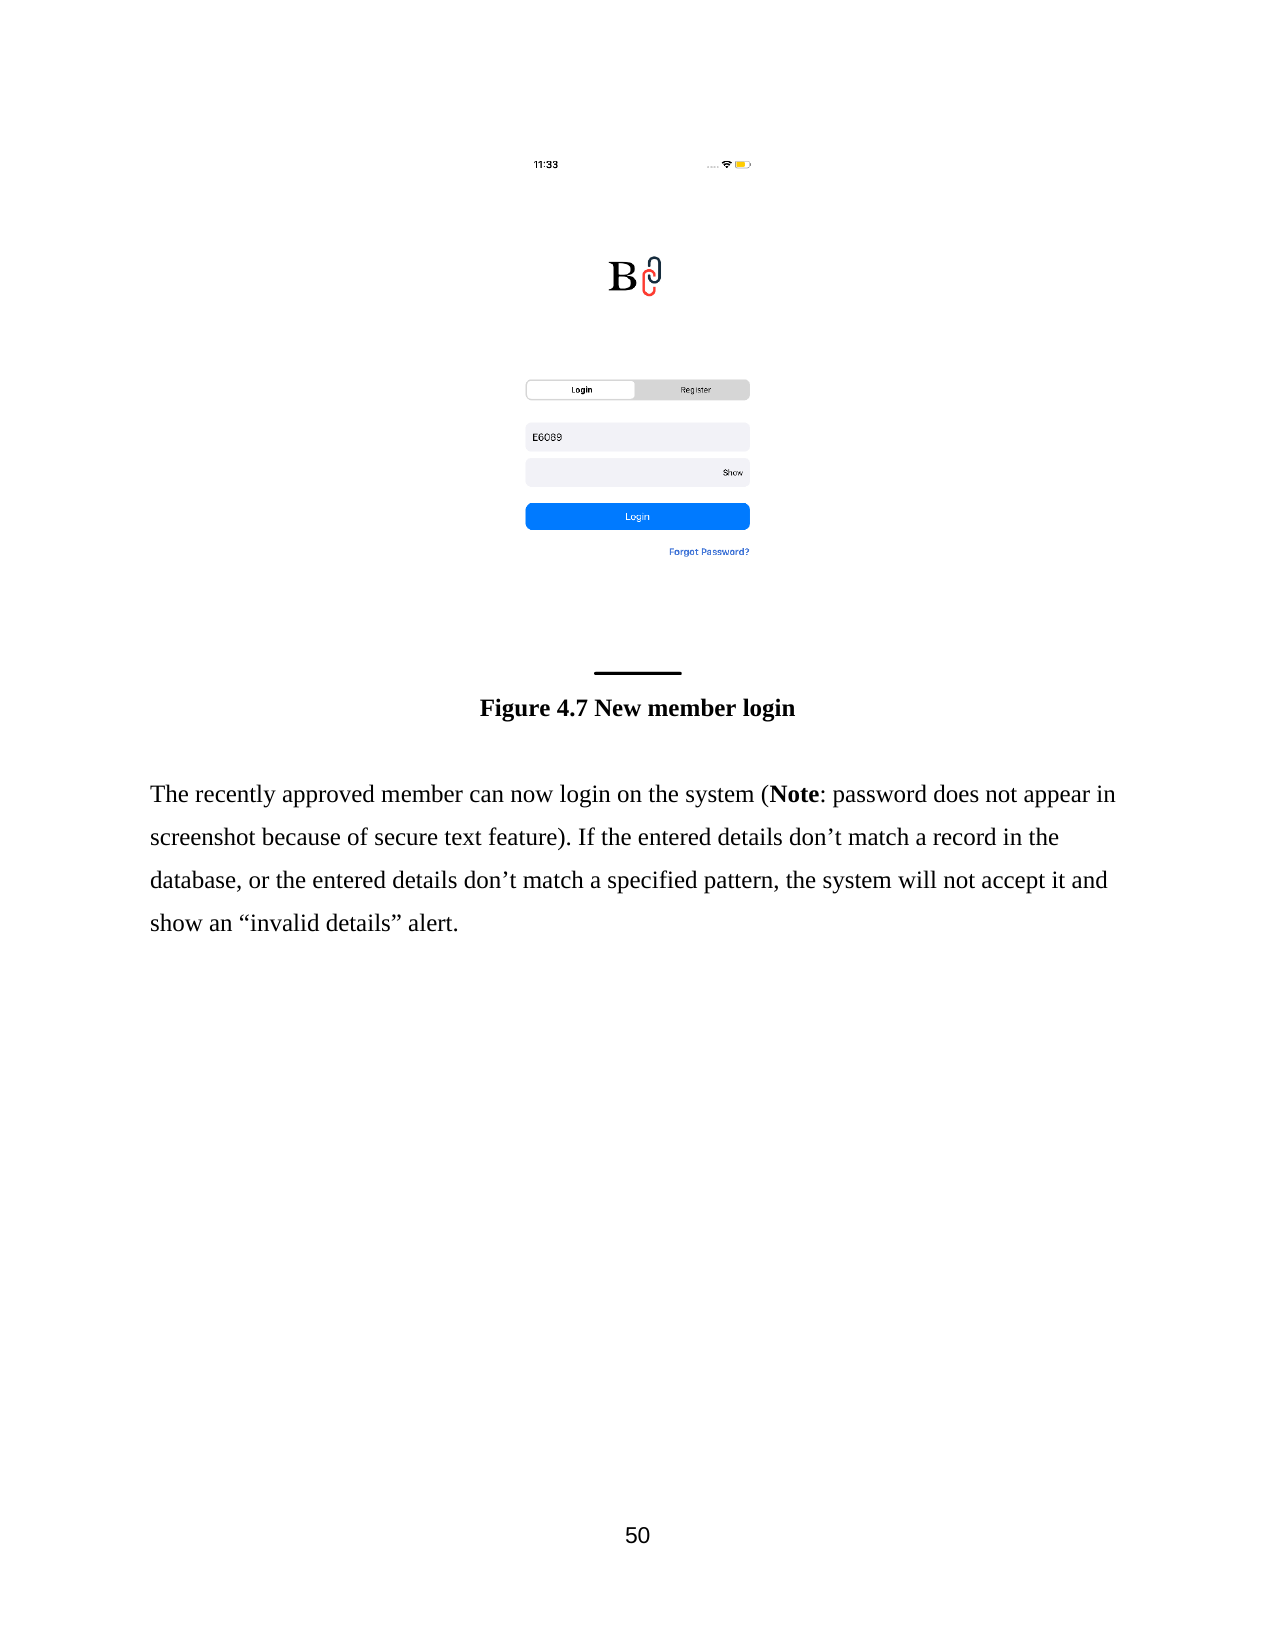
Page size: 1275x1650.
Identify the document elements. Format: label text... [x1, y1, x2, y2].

text The recently approved member can now login on the system (Note: password does not appear in screenshot because of secure text feature). If the entered details don’t match a record in the database, or the entered details don’t match a specified pattern, the system will not accept it and show an “invalid details” alert. [150, 779, 1125, 937]
picture [515, 150, 760, 680]
text Figure 4.7 New member login [150, 693, 1125, 722]
